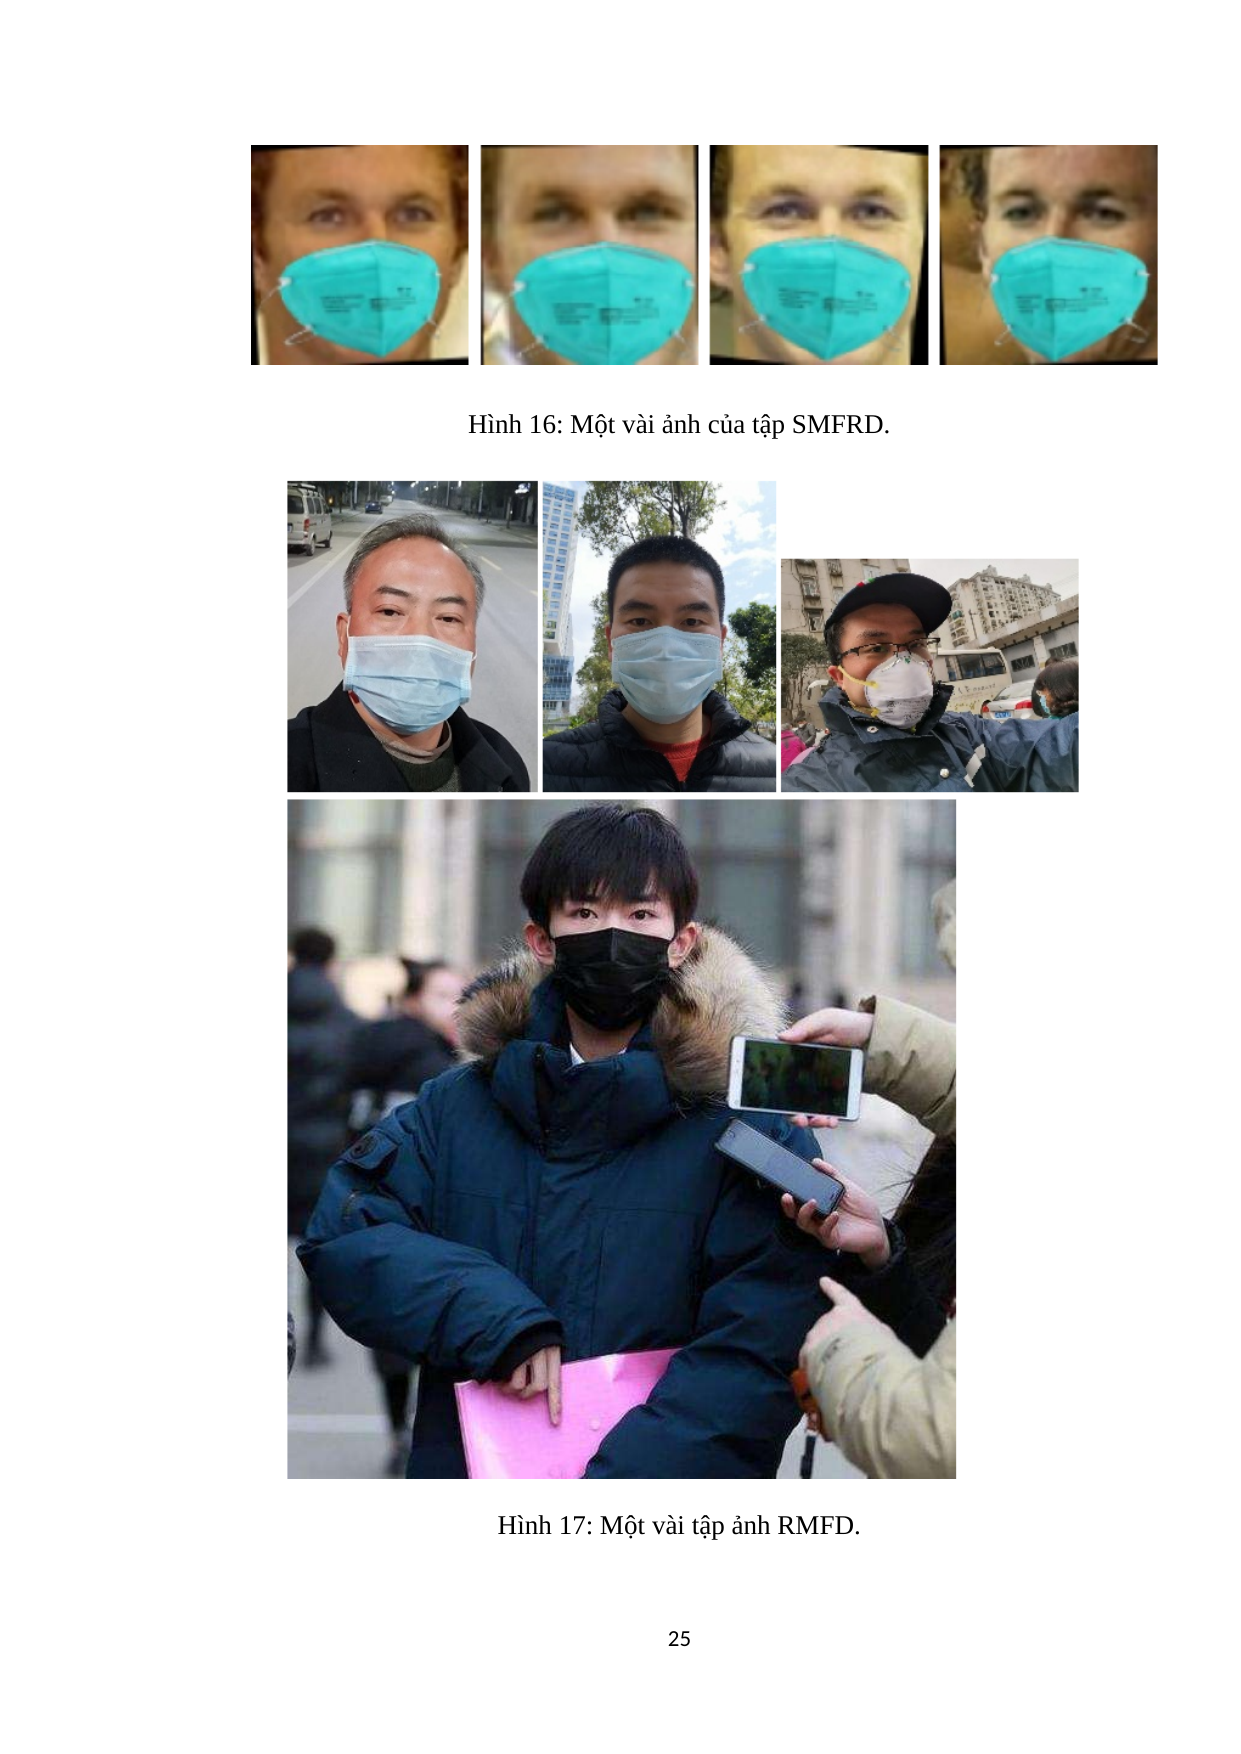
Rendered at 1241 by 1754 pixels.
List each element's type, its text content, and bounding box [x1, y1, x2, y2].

text Hình 17: Một vài tập ảnh RMFD. [177, 1509, 1122, 1541]
text Hình 16: Một vài ảnh của tập SMFRD. [177, 408, 1122, 439]
picture [236, 118, 1182, 378]
picture [279, 475, 1079, 1479]
